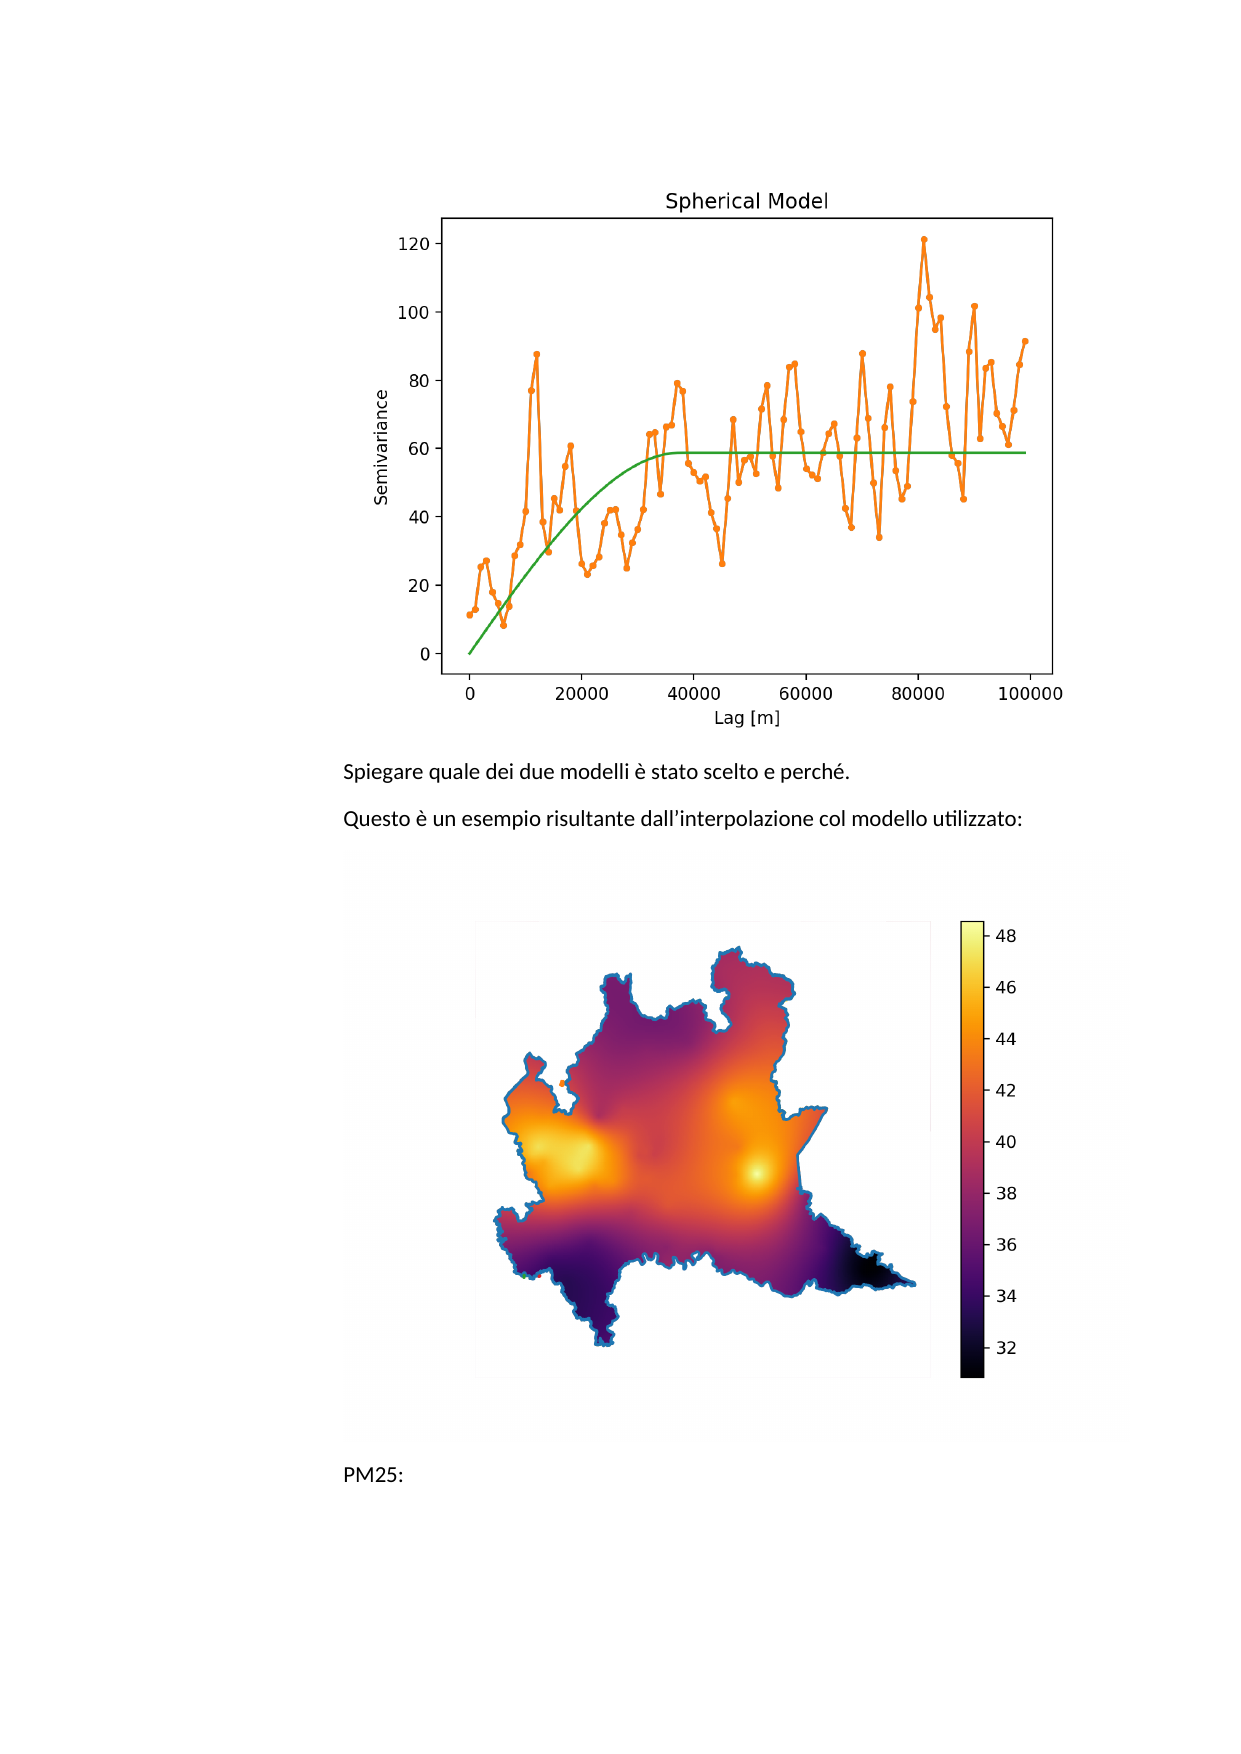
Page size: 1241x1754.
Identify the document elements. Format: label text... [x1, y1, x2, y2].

text PM25: [343, 1460, 1122, 1488]
text Spiegare quale dei due modelli è stato scelto e perché. [343, 757, 1122, 785]
text Questo è un esempio risultante dall’interpolazione col modello utilizzato: [343, 804, 1122, 832]
picture [343, 850, 1131, 1442]
picture [343, 147, 1131, 739]
